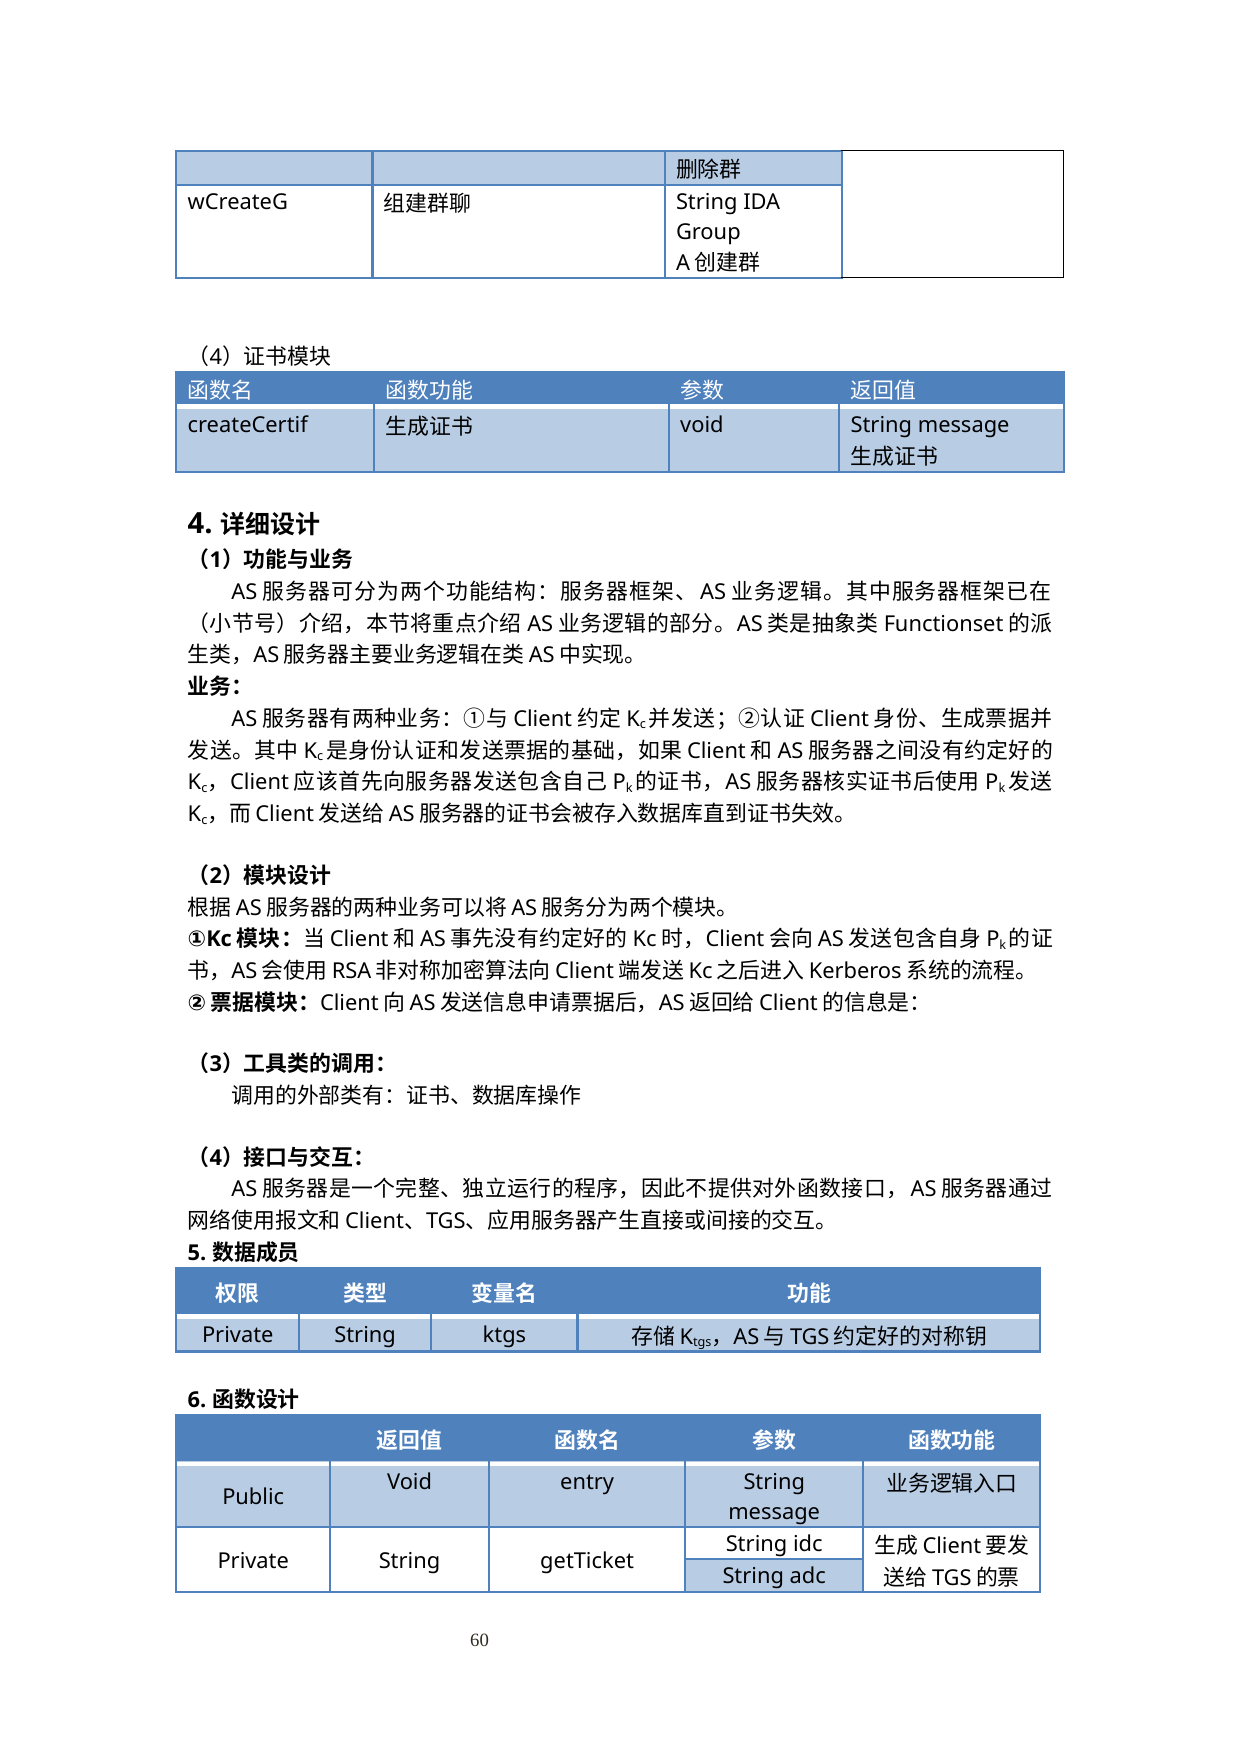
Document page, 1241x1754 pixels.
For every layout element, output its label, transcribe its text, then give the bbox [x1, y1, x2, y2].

table_cell String [331, 1528, 488, 1591]
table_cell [666, 152, 841, 184]
table_header 返回值 [331, 1416, 488, 1461]
table_header 类型 [300, 1269, 430, 1314]
table_cell Void [331, 1466, 488, 1526]
table_header 函数名 [490, 1416, 684, 1461]
table_cell wCreateG [177, 186, 371, 277]
text （1）功能与业务 [187, 542, 1053, 574]
table_cell String idc [686, 1528, 862, 1557]
table_cell String message [686, 1466, 862, 1526]
table_cell Private [177, 1528, 329, 1591]
table_cell 修改群列表，退出群聊 [374, 152, 664, 184]
table_cell String IDA Group A创建群 [666, 186, 841, 277]
text （2）模块设计 [187, 858, 1053, 889]
table_cell Public [177, 1466, 329, 1526]
list 函数设计 [187, 1382, 1053, 1414]
table_header 功能 [579, 1269, 1039, 1314]
table_cell getTicket [490, 1528, 684, 1591]
table_header 参数 [670, 373, 838, 404]
text AS服务器可分为两个功能结构：服务器框架、AS业务逻辑。其中服务器框架已在（小节号）介绍，本节将重点介绍AS业务逻辑的部分。AS类是抽象类Functionset的派生类，AS服务器主要业务逻辑在类AS中实现。 [187, 574, 1053, 669]
list 详细设计 [187, 502, 1053, 542]
table_cell 存储Ktgs，AS与TGS约定好的对称钥 [579, 1319, 1039, 1350]
list 证书模块 [187, 339, 1053, 371]
table_cell Private [177, 1319, 298, 1350]
table_header 参数 [686, 1416, 862, 1461]
text （3）工具类的调用： [187, 1046, 1053, 1078]
text 根据AS服务器的两种业务可以将AS服务分为两个模块。 [187, 889, 1053, 921]
table_cell 组建群聊 [374, 186, 664, 277]
table_cell entry [490, 1466, 684, 1526]
text （4）接口与交互： [187, 1139, 1053, 1171]
text 业务： [187, 669, 1053, 701]
table_cell 业务逻辑入口 [864, 1466, 1039, 1526]
table_cell 生成Client要发送给TGS的票 [864, 1528, 1039, 1591]
table_cell 生成证书 [375, 409, 668, 471]
table_cell createCertif [177, 409, 373, 471]
table_cell ktgs [432, 1319, 576, 1350]
text AS服务器有两种业务：①与Client约定Kc并发送；②认证Client身份、生成票据并发送。其中Kc是身份认证和发送票据的基础，如果Client和AS服务器之间没有约定好的Kc，Client应该首先向服务器发送包含自己Pk的证书，AS服务器核实证书后使用Pk发送Kc，而Client发送给AS服务器的证书会被存入数据库直到证书失效。 [187, 701, 1053, 828]
table_cell String message 生成证书 [840, 409, 1063, 471]
table_header 函数名 [177, 373, 373, 404]
table_cell String adc [686, 1560, 862, 1591]
list 数据成员 [187, 1235, 1053, 1267]
text AS服务器是一个完整、独立运行的程序，因此不提供对外函数接口，AS服务器通过网络使用报文和Client、TGS、应用服务器产生直接或间接的交互。 [187, 1171, 1053, 1235]
table_cell wDeleteG [177, 152, 371, 184]
table_header 变量名 [432, 1269, 576, 1314]
table_header 函数功能 [864, 1416, 1039, 1461]
table_header 权限 [177, 1269, 298, 1314]
table_cell void [670, 409, 838, 471]
text ②票据模块：Client向AS发送信息申请票据后，AS返回给Client的信息是： [187, 985, 1053, 1017]
table_header 返回值 [840, 373, 1063, 404]
text ①Kc模块：当Client和AS事先没有约定好的Kc时，Client会向AS发送包含自身Pk的证书，AS会使用RSA非对称加密算法向Client端发送Kc之后进入Kerberos系统的流程。 [187, 921, 1053, 985]
text 调用的外部类有：证书、数据库操作 [187, 1078, 1053, 1110]
table_header 函数功能 [375, 373, 668, 404]
table_cell String [300, 1319, 430, 1350]
table_header [177, 1416, 329, 1461]
